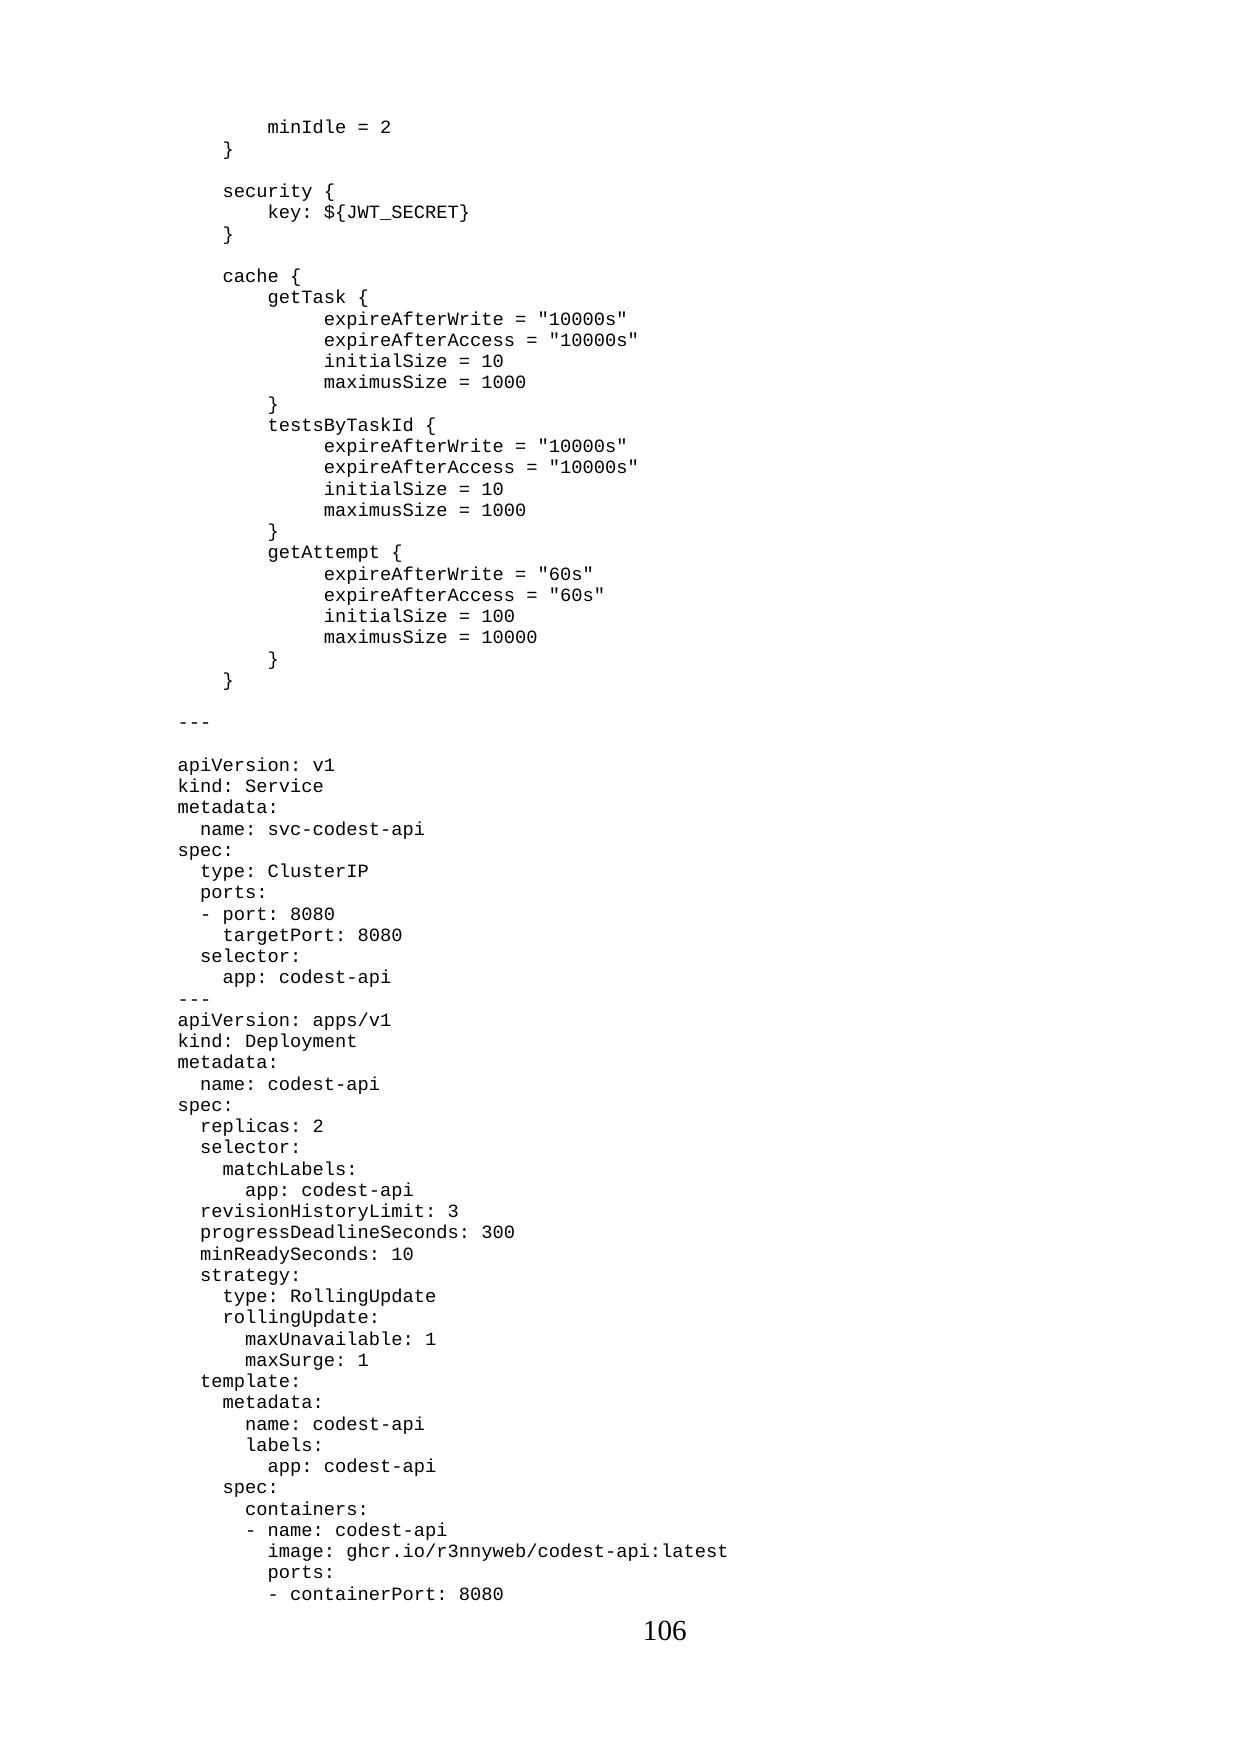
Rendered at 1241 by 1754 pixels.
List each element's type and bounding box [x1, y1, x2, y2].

text [177, 118, 1152, 1606]
